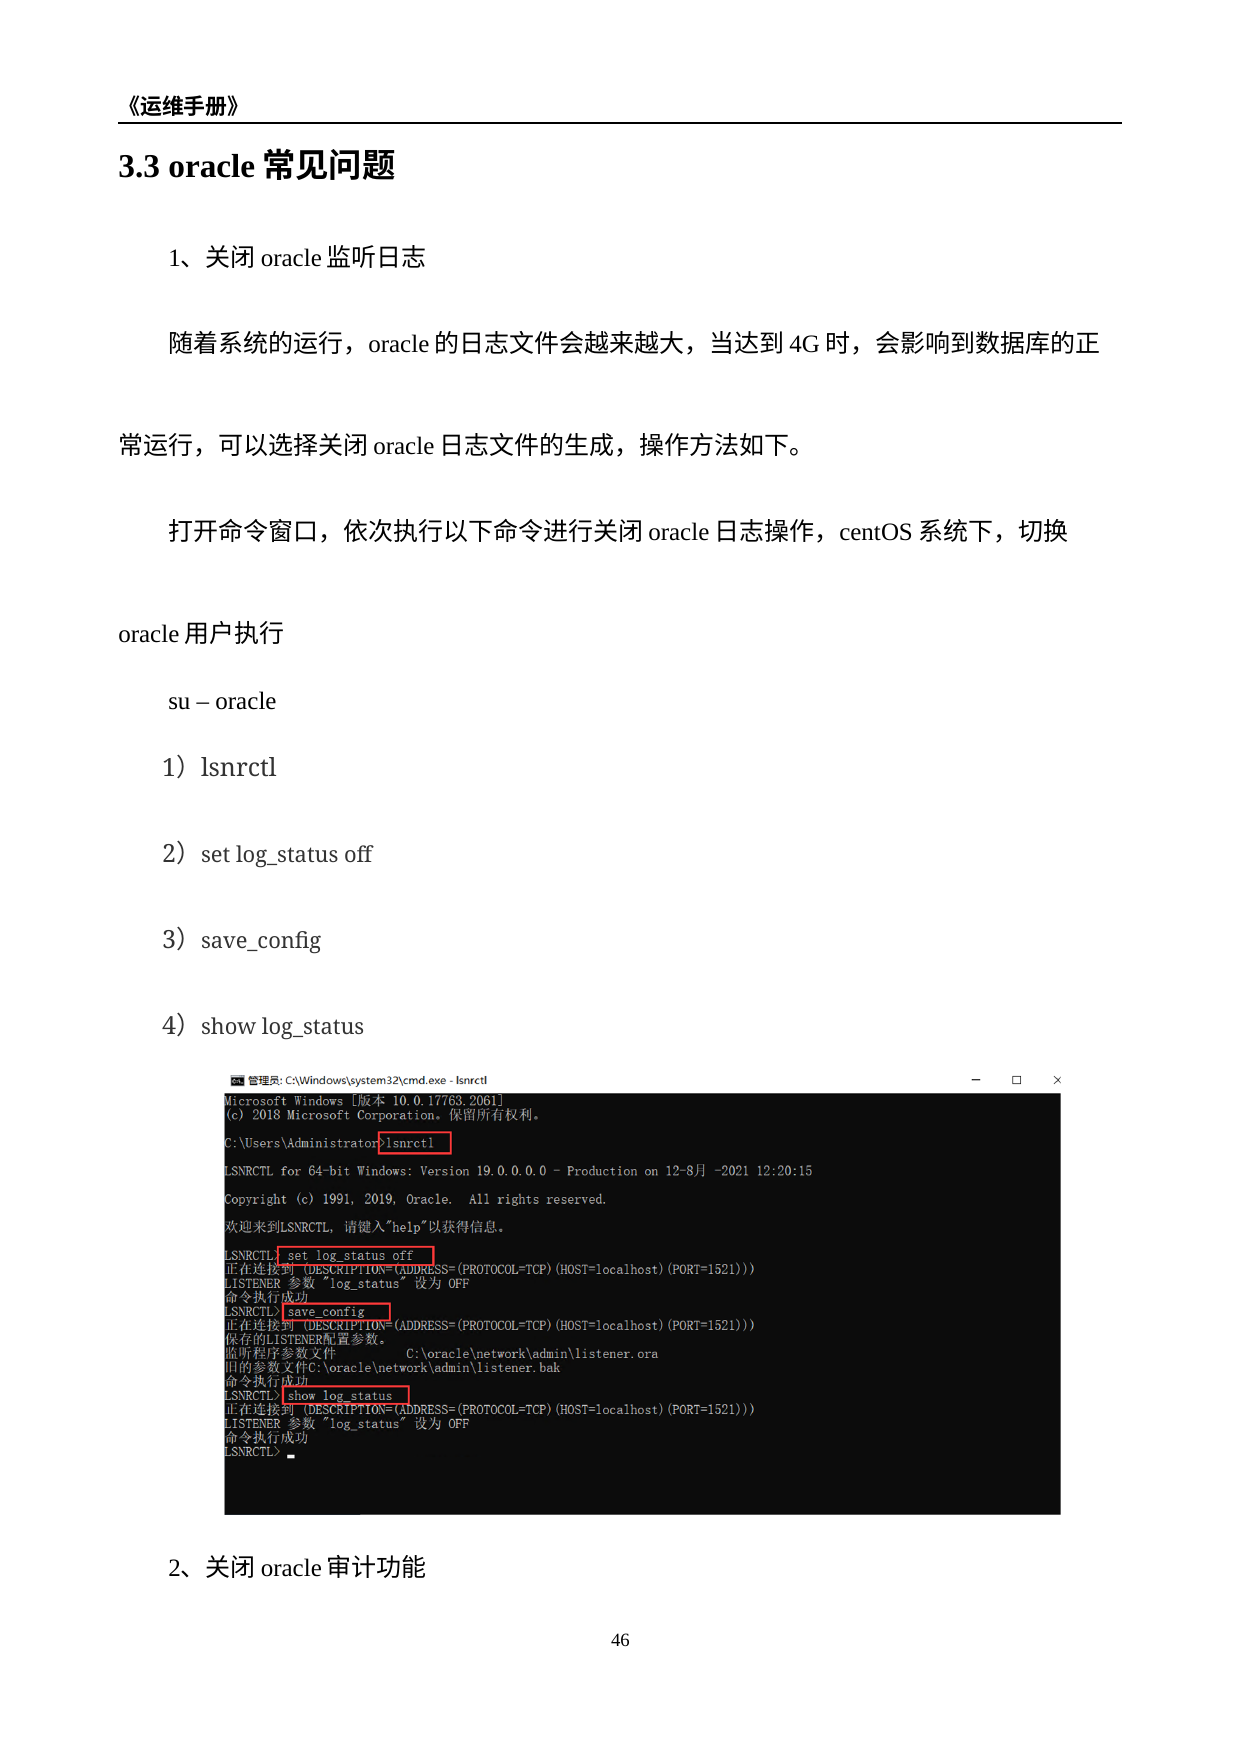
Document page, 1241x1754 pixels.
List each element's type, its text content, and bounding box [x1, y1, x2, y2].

text 4）show log_status [118, 990, 1122, 1058]
text 打开命令窗口，依次执行以下命令进行关闭oracle日志操作，centOS系统下，切换oracle用户执行 [118, 495, 1122, 665]
picture [223, 1075, 1061, 1516]
text 随着系统的运行，oracle的日志文件会越来越大，当达到4G时，会影响到数据库的正常运行，可以选择关闭oracle日志文件的生成，操作方法如下。 [118, 307, 1122, 477]
text su – oracle [118, 683, 1122, 717]
subtitle 3.3 oracle常见问题 [118, 129, 1122, 197]
text 1、关闭oracle监听日志 [118, 221, 1122, 289]
text 2）set log_status off [118, 818, 1122, 886]
text 2、关闭oracle审计功能 [118, 1532, 1122, 1599]
text 1）lsnrctl [118, 732, 1122, 799]
text 3）save_config [118, 904, 1122, 972]
